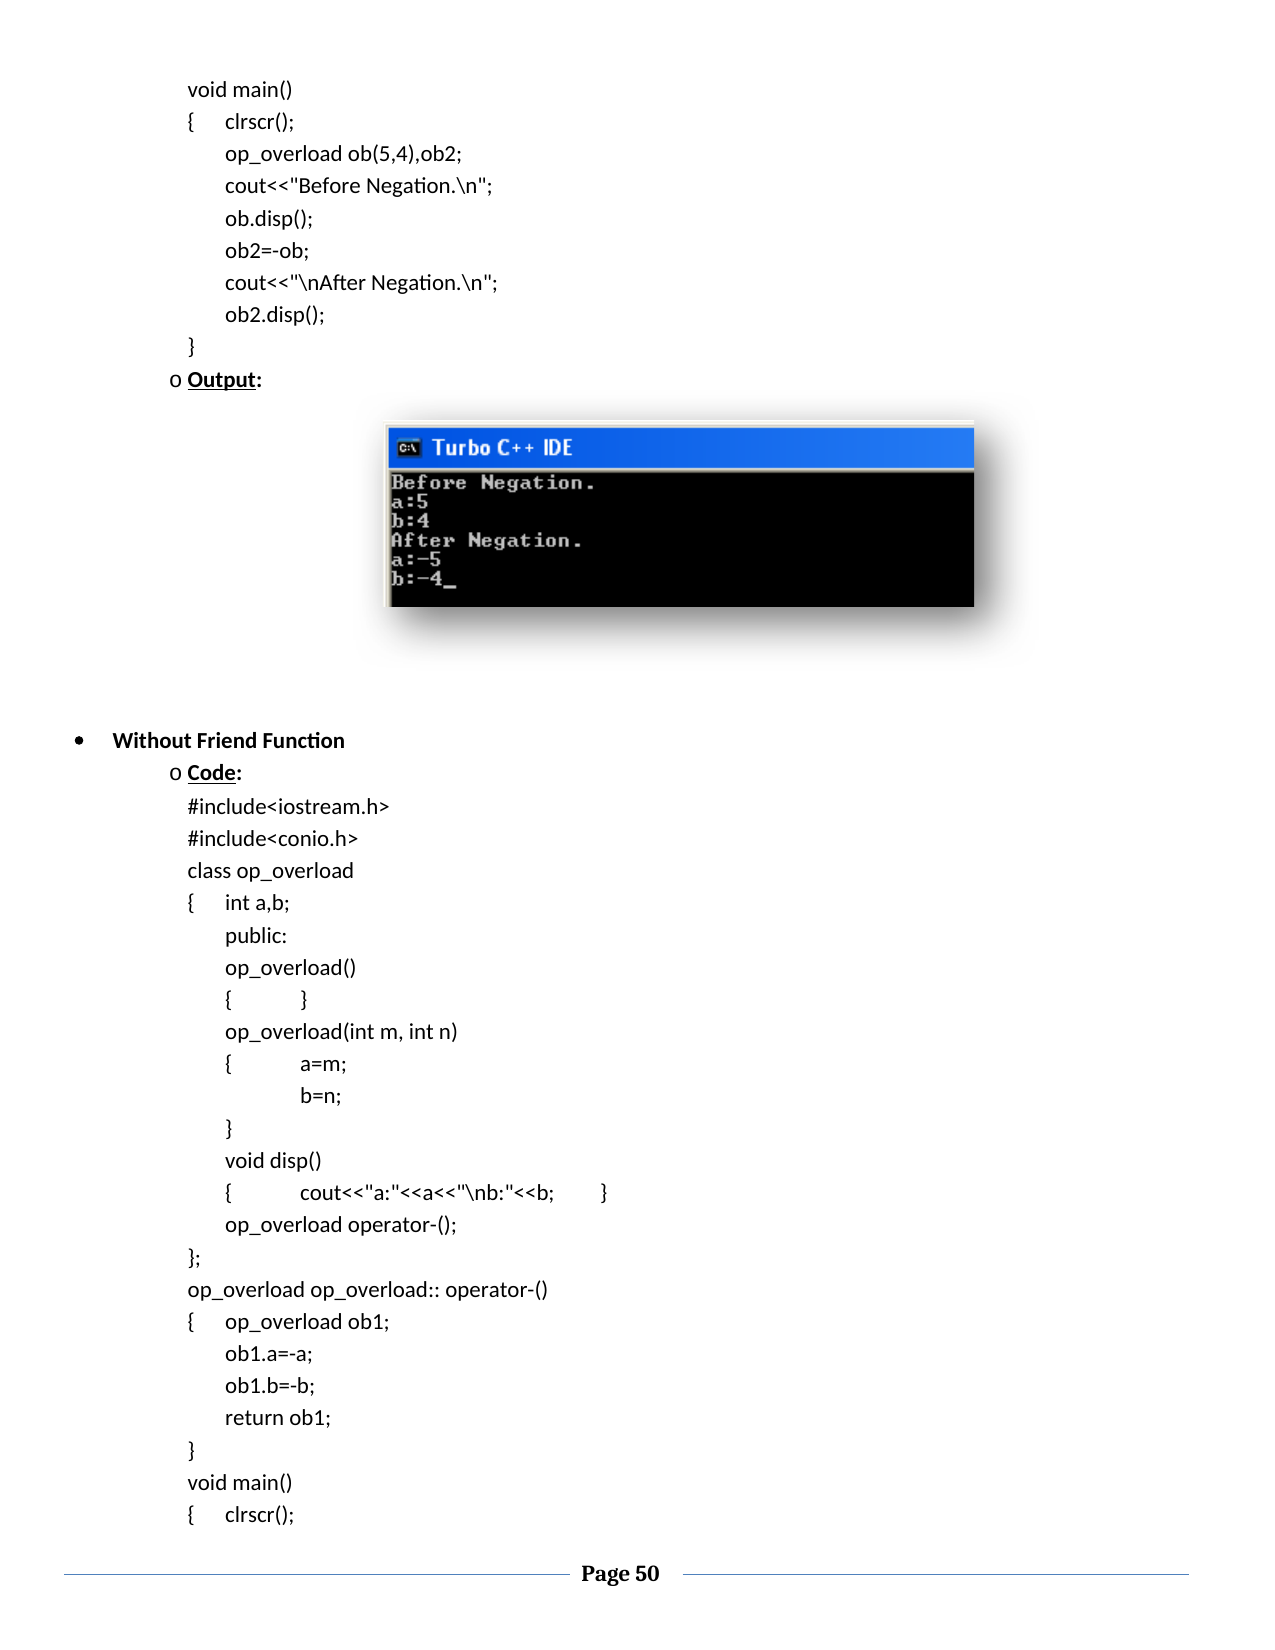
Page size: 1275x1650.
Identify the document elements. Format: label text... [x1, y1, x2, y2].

list #include<iostream.h> [187, 792, 1200, 820]
list ob2.disp(); [187, 300, 1200, 328]
list { cout<<"a:"<<a<<"\nb:"<<b; } [187, 1178, 1200, 1206]
picture [382, 420, 975, 607]
list ob2=-ob; [187, 236, 1200, 264]
list b=n; [187, 1082, 1200, 1110]
list ob1.b=-b; [187, 1371, 1200, 1399]
list } [187, 1114, 1200, 1142]
list }; [187, 1243, 1200, 1271]
list { } [187, 985, 1200, 1013]
list Output: [169, 365, 1200, 394]
list } [187, 332, 1200, 361]
list return ob1; [187, 1403, 1200, 1432]
list ob.disp(); [187, 204, 1200, 232]
list { op_overload ob1; [187, 1307, 1200, 1335]
list ob1.a=-a; [187, 1339, 1200, 1367]
list cout<<"\nAfter Negation.\n"; [187, 268, 1200, 296]
list { int a,b; [187, 888, 1200, 917]
list op_overload(int m, int n) [187, 1017, 1200, 1045]
list { a=m; [187, 1049, 1200, 1077]
list Code: [169, 758, 1200, 788]
list #include<conio.h> [187, 824, 1200, 852]
list { clrscr(); [187, 107, 1200, 135]
list void disp() [187, 1146, 1200, 1174]
list op_overload op_overload:: operator-() [187, 1275, 1200, 1303]
list } [187, 1436, 1200, 1464]
list Without Friend Function [75, 726, 1200, 754]
list cout<<"Before Negation.\n"; [187, 172, 1200, 199]
list void main() [187, 1468, 1200, 1496]
list void main() [187, 75, 1200, 103]
list op_overload() [187, 953, 1200, 981]
list op_overload operator-(); [187, 1210, 1200, 1238]
list class op_overload [187, 856, 1200, 884]
list { clrscr(); [187, 1500, 1200, 1528]
list public: [187, 921, 1200, 949]
list op_overload ob(5,4),ob2; [187, 139, 1200, 167]
